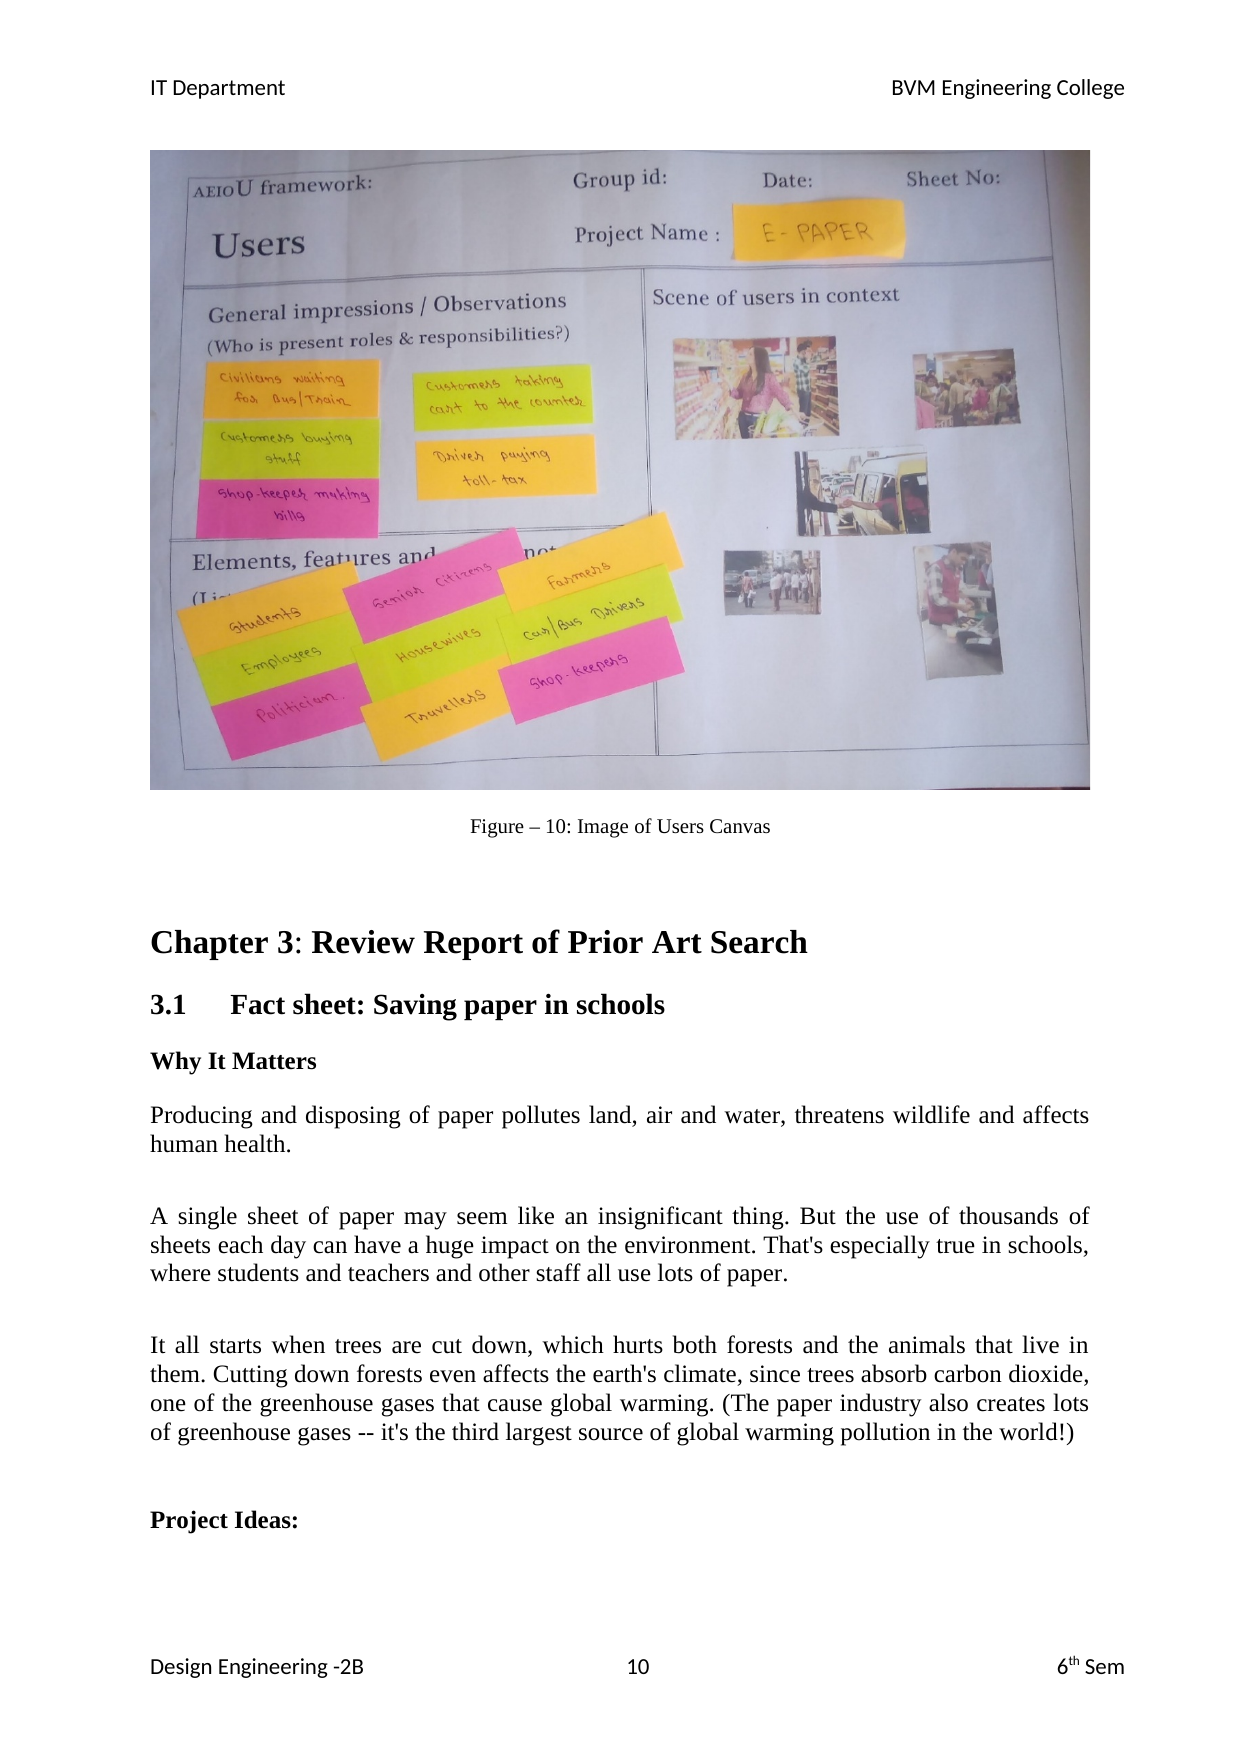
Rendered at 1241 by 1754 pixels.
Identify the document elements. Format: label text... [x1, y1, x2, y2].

text Figure – 10: Image of Users Canvas [150, 814, 1090, 838]
text Producing and disposing of paper pollutes land, air and water, threatens wildlife and affects human health. [150, 1100, 1090, 1158]
text Chapter 3: Review Report of Prior Art Search [150, 922, 1090, 961]
text It all starts when trees are cut down, which hurts both forests and the animals that live in them. Cutting down forests even affects the earth's climate, since trees absorb carbon dioxide, one of the greenhouse gases that cause global warming. (The paper industry also creates lots of greenhouse gases -- it's the third largest source of global warming pollution in the world!) [150, 1330, 1090, 1445]
text Project Ideas: [150, 1505, 1090, 1566]
text Why It Matters [150, 1046, 1090, 1075]
picture [150, 150, 1091, 790]
text 3.1 Fact sheet: Saving paper in schools [150, 987, 1090, 1021]
text A single sheet of paper may seem like an insignificant thing. But the use of thousands of sheets each day can have a huge impact on the environment. That's especially true in schools, where students and teachers and other staff all use lots of paper. [150, 1201, 1090, 1287]
